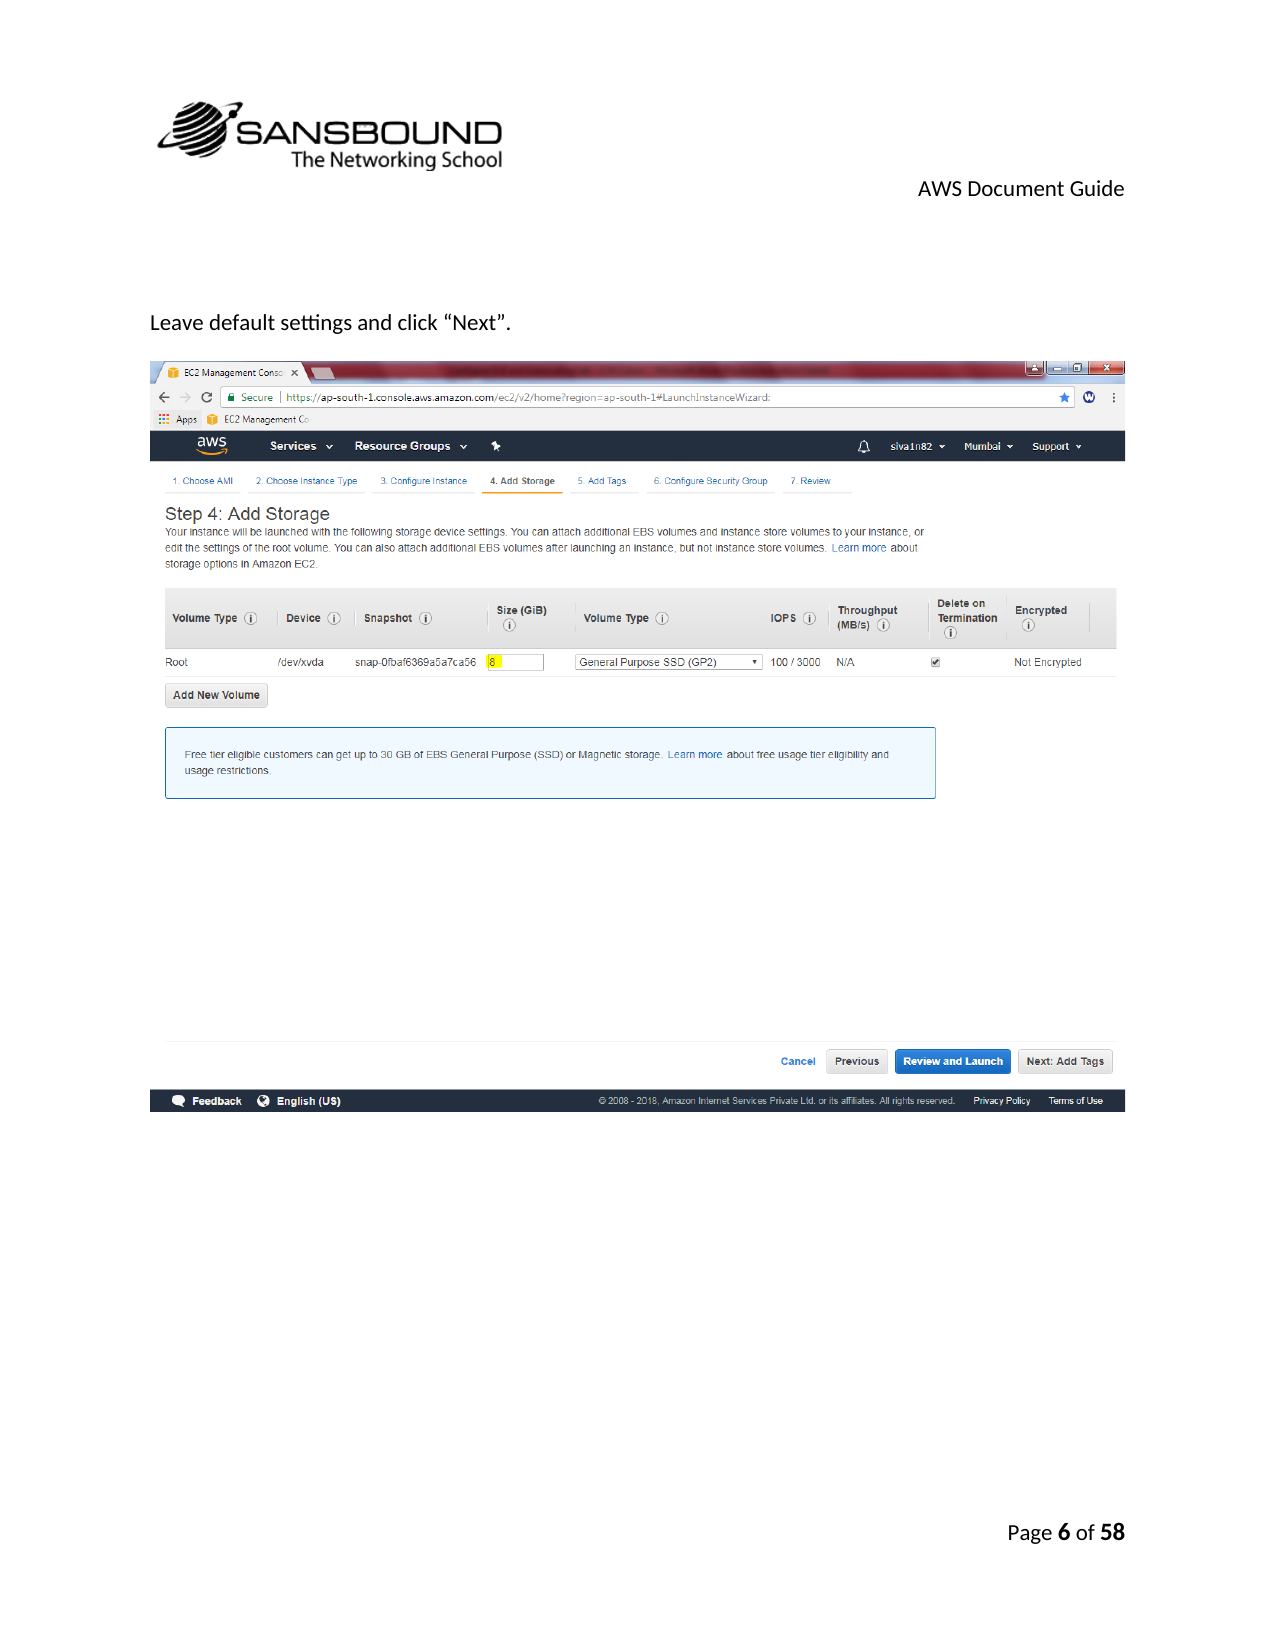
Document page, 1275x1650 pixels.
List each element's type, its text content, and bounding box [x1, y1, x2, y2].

text Leave default settings and click “Next”. [150, 308, 1125, 336]
picture [150, 361, 1125, 1112]
picture [150, 75, 514, 197]
